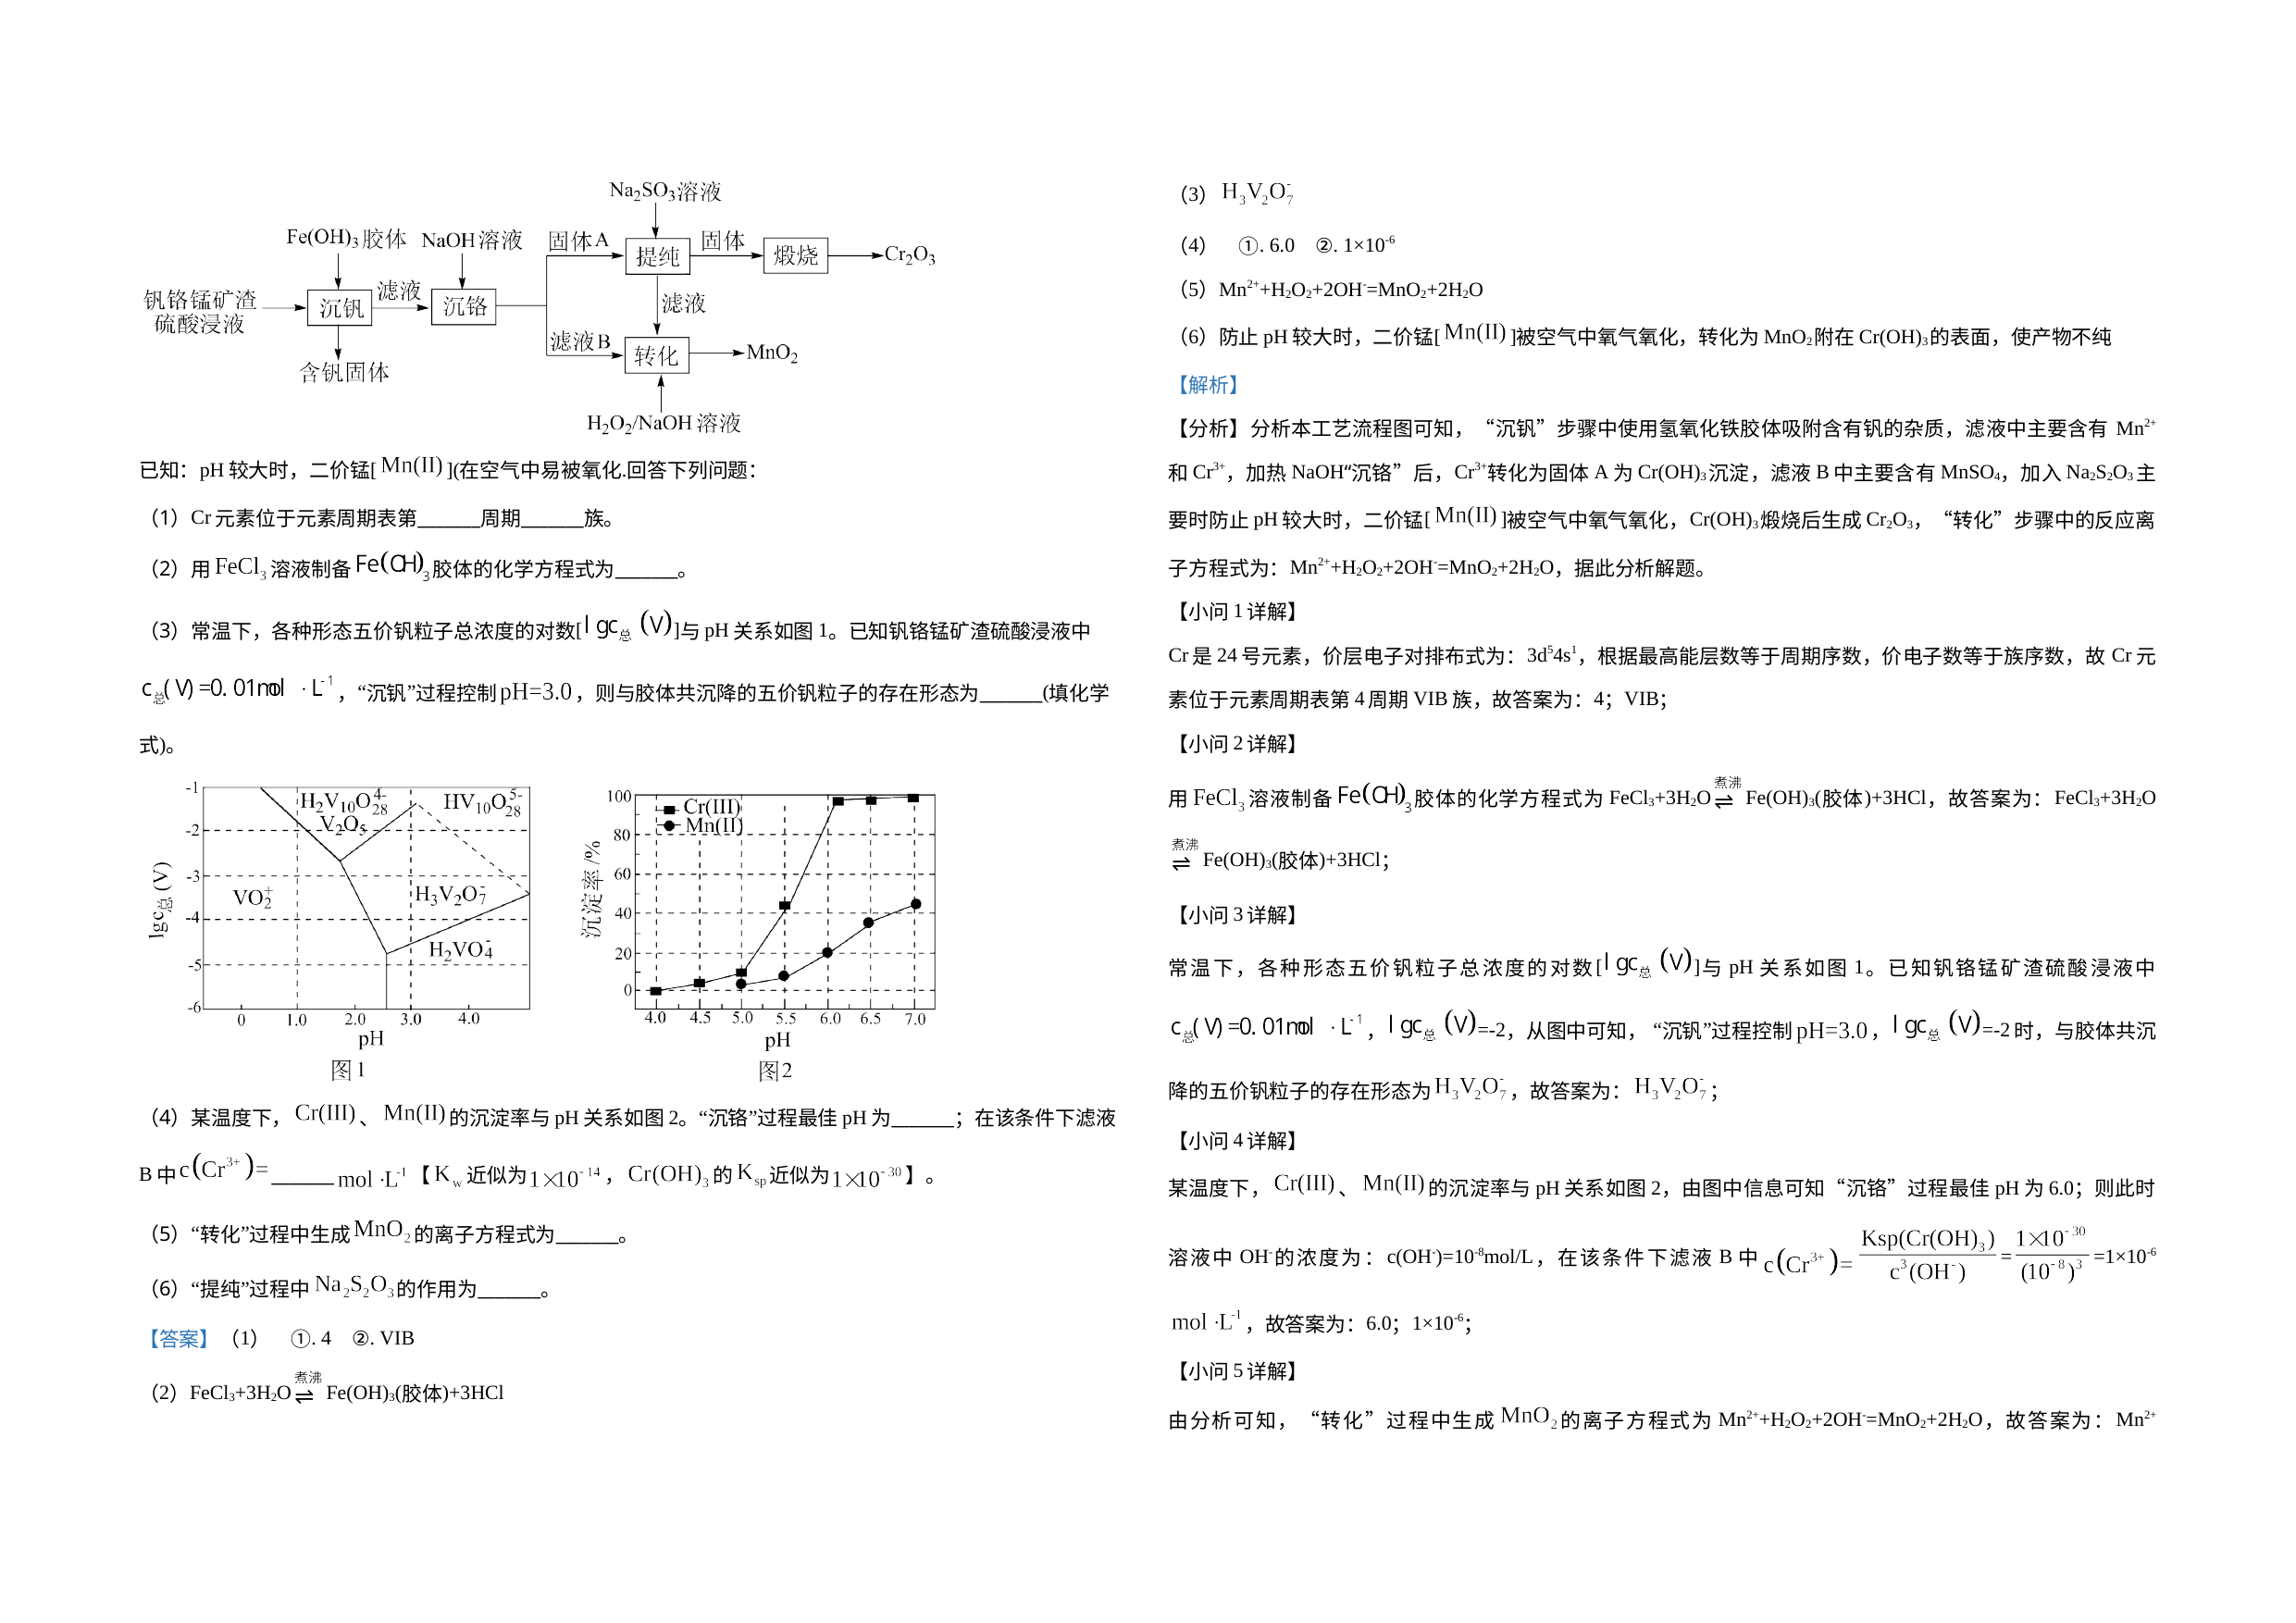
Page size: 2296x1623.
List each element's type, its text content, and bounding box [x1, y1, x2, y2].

text 【小问4详解】 [1168, 1125, 2156, 1155]
text （2）FeCl3+3H2OFe(OH)3(胶体)+3HCl [139, 1367, 1127, 1418]
text （5）“转化”过程中生成的离子方程式为_______。 [139, 1213, 1127, 1253]
text （4） ①. 6.0 ②. 1×10-6 [1168, 230, 2156, 259]
text 【小问1详解】 [1168, 596, 2156, 626]
text 【小问2详解】 [1168, 728, 2156, 757]
text （6）“提纯”过程中的作用为_______。 [139, 1268, 1127, 1308]
text 已知：pH较大时，二价锰[](在空气中易被氧化.回答下列问题： [139, 451, 1127, 488]
text 【小问3详解】 [1168, 899, 2156, 928]
text Cr是24号元素，价层电子对排布式为：3d54s1，根据最高能层数等于周期序数，价电子数等于族序数，故Cr元素位于元素周期表第4周期VIB族，故答案为：4；VIB； [1168, 640, 2156, 713]
picture [139, 173, 940, 440]
text 用溶液制备胶体的化学方程式为FeCl3+3H2OFe(OH)3(胶体)+3HCl，故答案为：FeCl3+3H2OFe(OH)3(胶体)+3HCl； [1168, 772, 2156, 885]
text 【分析】分析本工艺流程图可知，“沉钒”步骤中使用氢氧化铁胶体吸附含有钒的杂质，滤液中主要含有Mn2+和Cr3+，加热NaOH“沉铬”后，Cr3+转化为固体A为Cr(OH)3沉淀，滤液B中主要含有MnSO4，加入Na2S2O3主要时防止pH较大时，二价锰[]被空气中氧气氧化，Cr(OH)3煅烧后生成Cr2O3，“转化”步骤中的反应离子方程式为：Mn2++H2O2+2OH-=MnO2+2H2O，据此分析解题。 [1168, 413, 2156, 581]
text （3） [1168, 173, 2156, 216]
text 【答案】（1） ①. 4 ②. VIB [139, 1323, 1127, 1353]
text 常温下，各种形态五价钒粒子总浓度的对数[]与pH关系如图1。已知钒铬锰矿渣硫酸浸液中，=-2，从图中可知， “沉钒”过程控制，=-2时，与胶体共沉降的五价钒粒子的存在形态为，故答案为：； [1168, 943, 2156, 1110]
text 【小问5详解】 [1168, 1356, 2156, 1384]
text （3）常温下，各种形态五价钒粒子总浓度的对数[]与pH关系如图1。已知钒铬锰矿渣硫酸浸液中，“沉钒”过程控制，则与胶体共沉降的五价钒粒子的存在形态为_______(填化学式)。 [139, 605, 1127, 759]
text （4）某温度下，、的沉淀率与pH关系如图2。“沉铬”过程最佳pH为_______；在该条件下滤液B中_______【近似为，的近似为】。 [139, 1098, 1127, 1198]
text （6）防止pH较大时，二价锰[]被空气中氧气氧化，转化为MnO2附在Cr(OH)3的表面，使产物不纯 [1168, 318, 2156, 354]
text （2）用溶液制备胶体的化学方程式为_______。 [139, 546, 1127, 591]
text （1）Cr元素位于元素周期表第_______周期_______族。 [139, 502, 1127, 531]
text （5）Mn2++H2O2+2OH-=MnO2+2H2O [1168, 274, 2156, 304]
text 【解析】 [1168, 369, 2156, 399]
picture [139, 774, 940, 1087]
text 由分析可知，“转化”过程中生成的离子方程式为Mn2++H2O2+2OH-=MnO2+2H2O，故答案为：Mn2++H2O2+2OH-=MnO2+2H2O； [1168, 1399, 2156, 1440]
text 某温度下，、的沉淀率与pH关系如图2，由图中信息可知“沉铬”过程最佳pH为6.0；则此时溶液中OH-的浓度为：c(OH-)=10-8mol/L，在该条件下滤液B中==1×10-6，故答案为：6.0；1×10-6； [1168, 1169, 2156, 1341]
